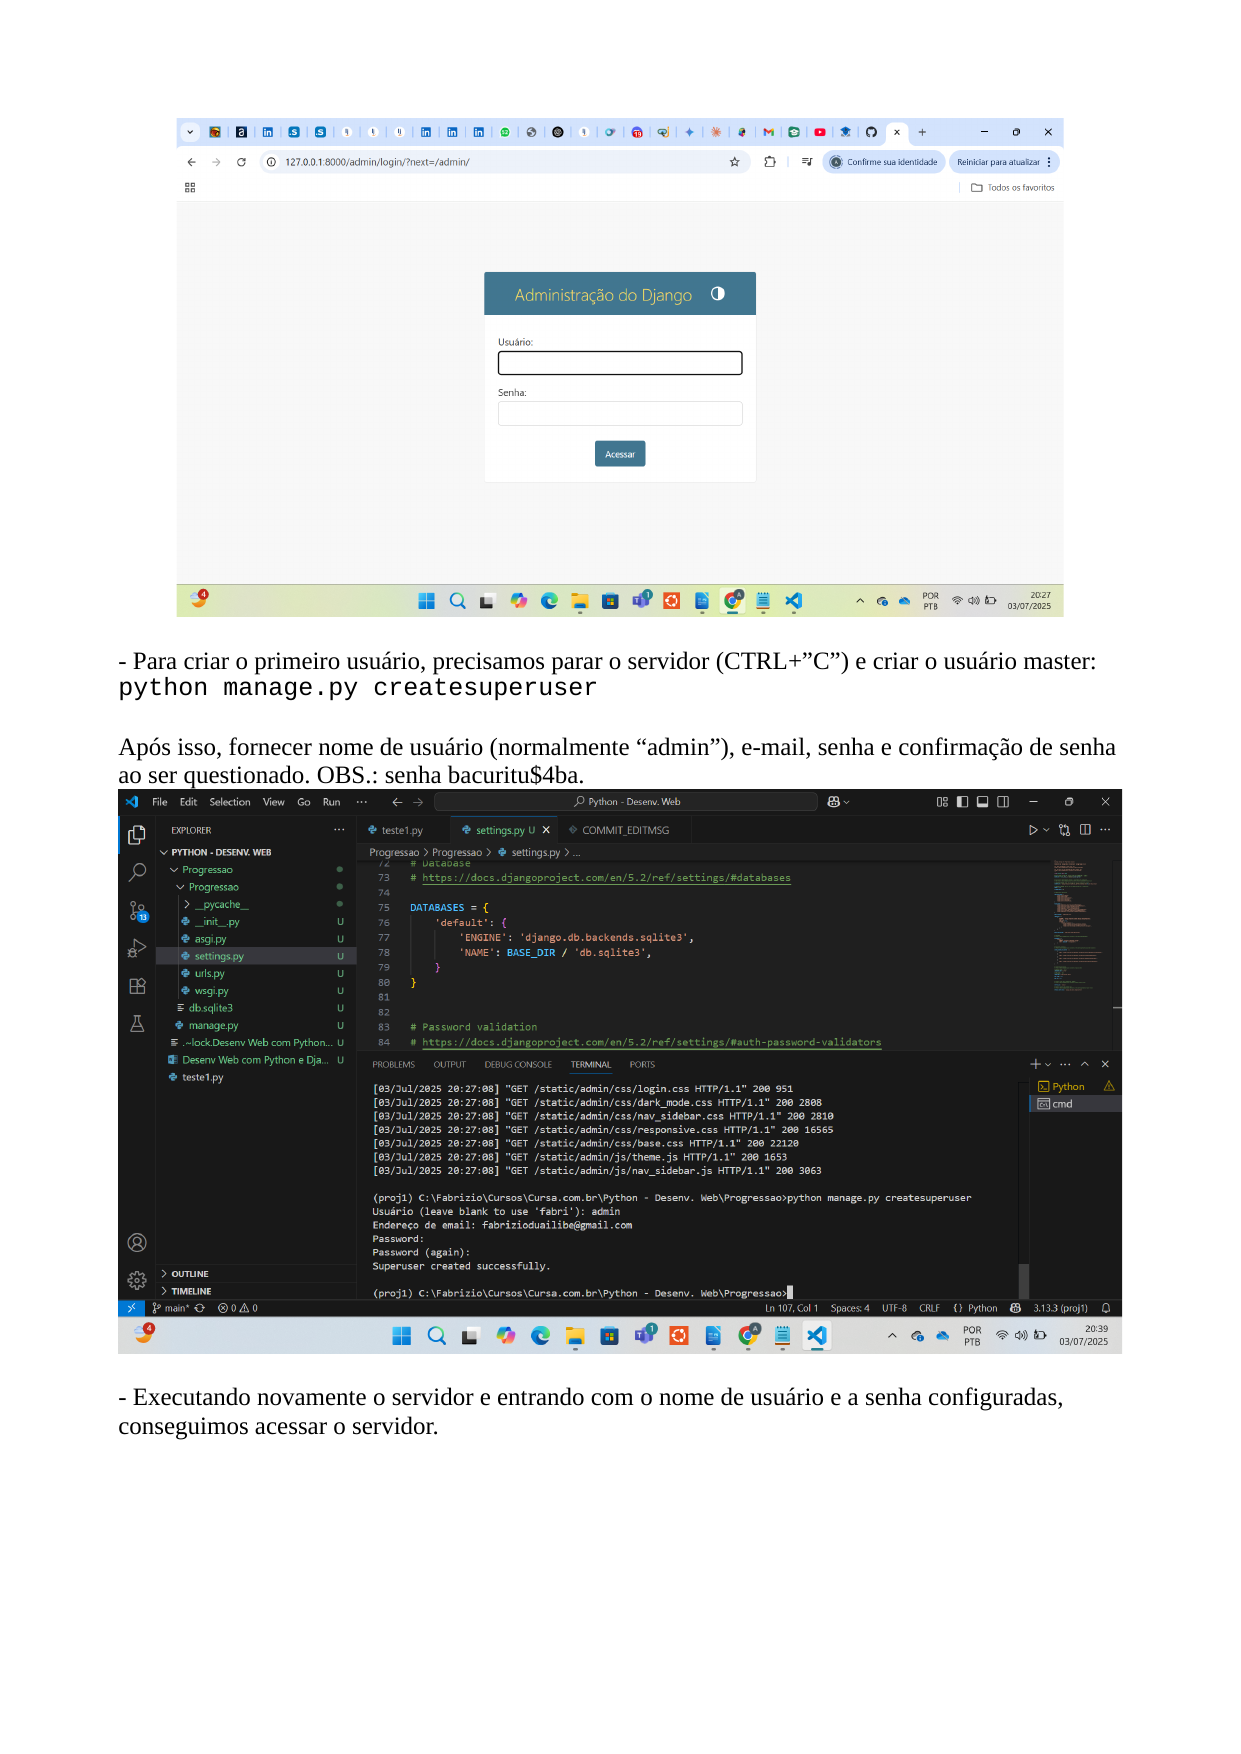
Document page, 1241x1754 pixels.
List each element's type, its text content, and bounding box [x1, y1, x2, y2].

text python manage.py createsuperuser [118, 674, 1122, 703]
text - Executando novamente o servidor e entrando com o nome de usuário e a senha configuradas, conseguimos acessar o servidor. [118, 1382, 1122, 1440]
picture [118, 789, 1123, 1354]
picture [176, 118, 1064, 617]
text Após isso, fornecer nome de usuário (normalmente “admin”), e-mail, senha e confirmação de senha ao ser questionado. OBS.: senha bacuritu$4ba. [118, 732, 1122, 789]
text - Para criar o primeiro usuário, precisamos parar o servidor (CTRL+”C”) e criar o usuário master: [118, 646, 1122, 674]
